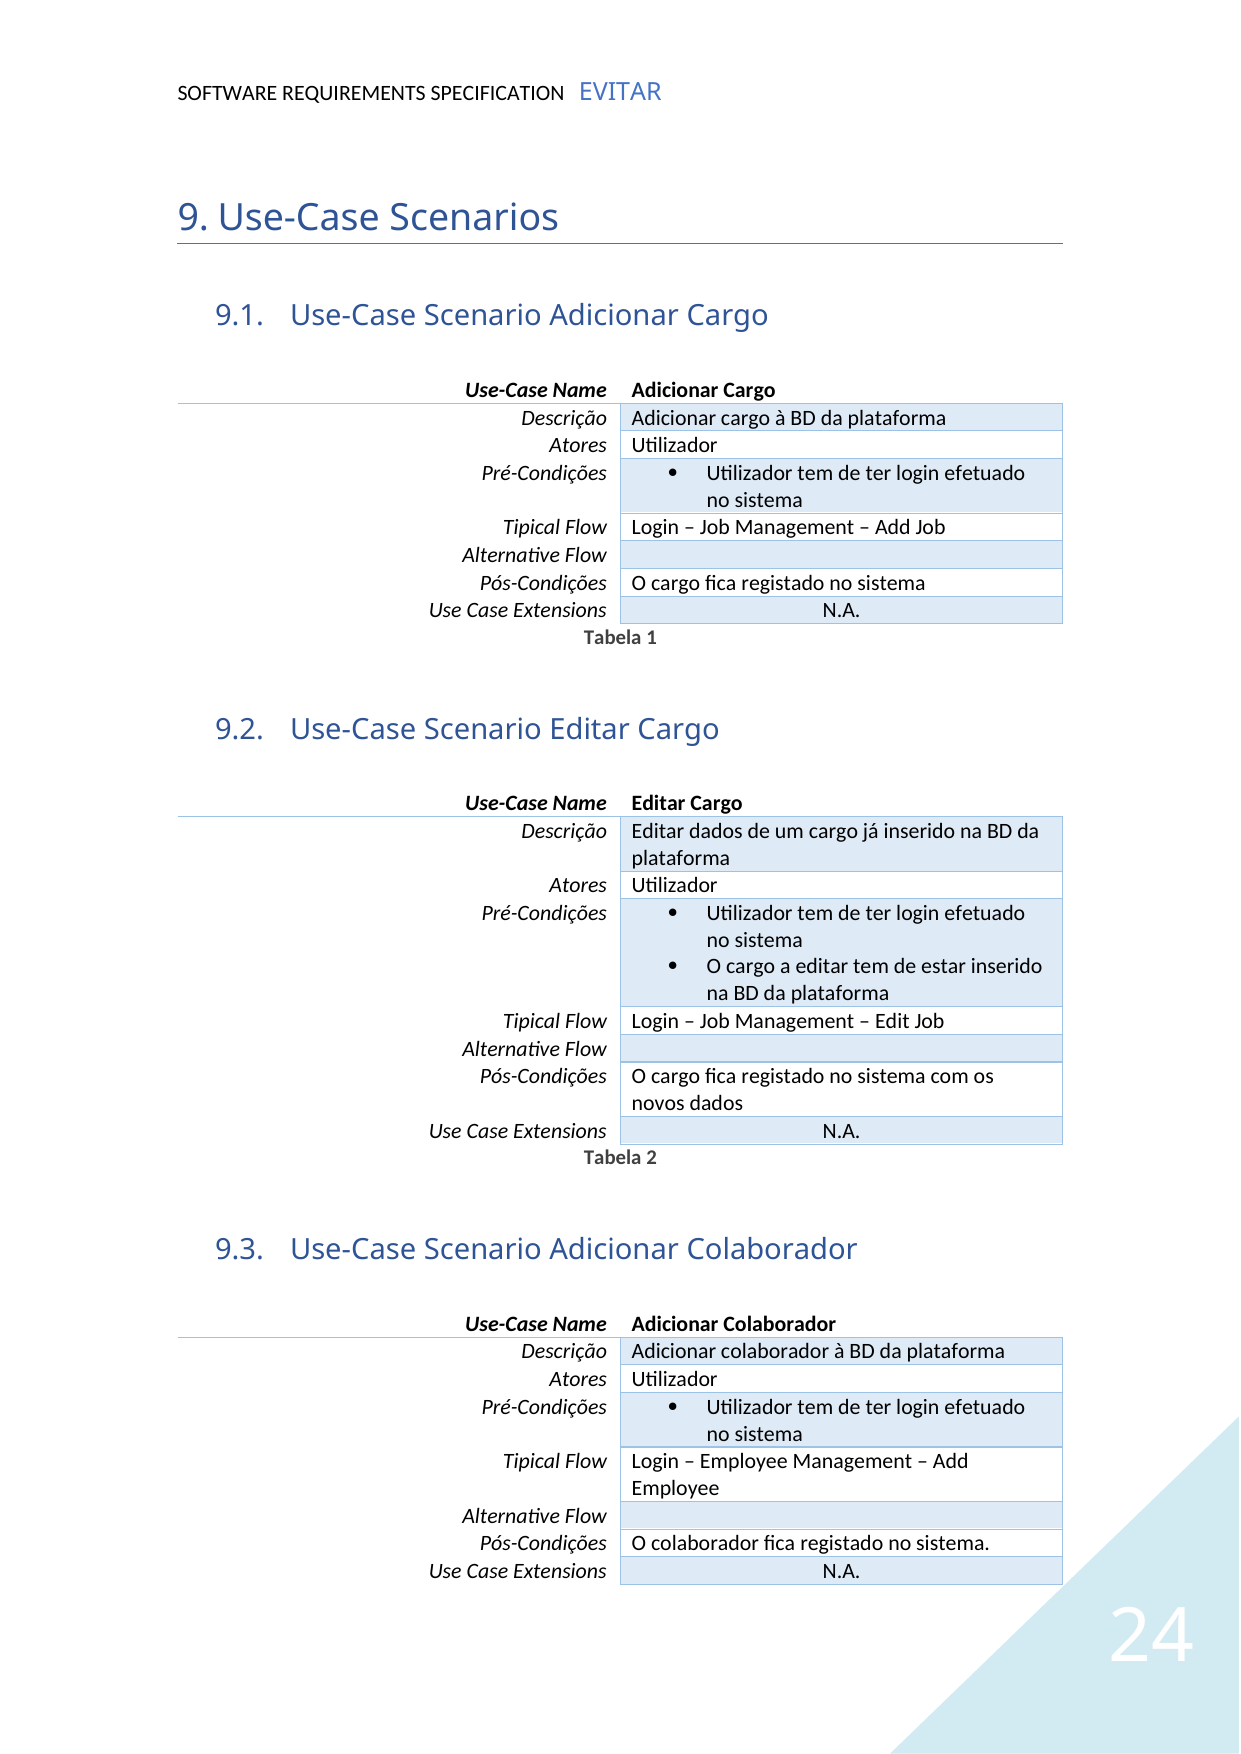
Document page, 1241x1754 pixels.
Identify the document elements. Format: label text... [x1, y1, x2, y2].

table_cell Utilizador [621, 1365, 1062, 1392]
table_header Adicionar Colaborador [620, 1310, 1062, 1337]
table_cell Adicionar cargo à BD da plataforma [621, 404, 1062, 430]
table_cell O colaborador fica registado no sistema. [621, 1530, 1062, 1556]
table_header Editar Cargo [620, 790, 1062, 816]
table_cell Atores [178, 1364, 620, 1392]
table_header Adicionar Cargo [620, 376, 1062, 403]
table_cell Descrição [178, 404, 620, 430]
table_cell Alternative Flow [178, 540, 620, 568]
table_cell Pré-Condições [178, 898, 620, 1006]
table_cell Descrição [178, 817, 620, 871]
table_cell [621, 541, 1062, 568]
table_cell Tipical Flow [178, 513, 620, 540]
table_cell Tipical Flow [178, 1446, 620, 1501]
table_cell Login – Employee Management – Add Employee [621, 1448, 1062, 1501]
table_cell Utilizador tem de ter login efetuado no sistema [621, 459, 1062, 512]
subtitle Use-Case Scenario Adicionar Colaborador [215, 1228, 1063, 1268]
table_cell Atores [178, 430, 620, 458]
table_header Use-Case Name [178, 790, 620, 816]
table_cell Use Case Extensions [178, 596, 620, 623]
table_cell [621, 1035, 1062, 1061]
table_cell Alternative Flow [178, 1501, 620, 1528]
table_cell Alternative Flow [178, 1034, 620, 1061]
table_cell Pós-Condições [178, 1529, 620, 1556]
table_cell Pós-Condições [178, 568, 620, 596]
table_cell Utilizador [621, 872, 1062, 898]
table_cell Utilizador tem de ter login efetuado no sistema [621, 1393, 1062, 1446]
table_cell Login – Job Management – Edit Job [621, 1007, 1062, 1034]
table_cell Atores [178, 871, 620, 898]
table_header Use-Case Name [178, 376, 620, 403]
table_cell Login – Job Management – Add Job [621, 514, 1062, 540]
table_cell O cargo fica registado no sistema com os novos dados [621, 1063, 1062, 1116]
table_cell N.A. [621, 597, 1062, 623]
table_cell Tipical Flow [178, 1006, 620, 1034]
table_cell Utilizador [621, 431, 1062, 458]
table_cell N.A. [621, 1117, 1062, 1143]
table_cell Editar dados de um cargo já inserido na BD da plataforma [621, 817, 1062, 871]
table_cell O cargo fica registado no sistema [621, 569, 1062, 596]
table_cell Pós-Condições [178, 1061, 620, 1116]
table_cell Descrição [178, 1338, 620, 1364]
table_cell Utilizador tem de ter login efetuado no sistema O cargo a editar tem de estar inserido na BD da plataforma [621, 899, 1062, 1006]
table_cell Use Case Extensions [178, 1556, 620, 1584]
table_header Use-Case Name [178, 1310, 620, 1337]
subtitle Use-Case Scenario Adicionar Cargo [215, 294, 1063, 334]
subtitle Use-Case Scenario Editar Cargo [215, 708, 1063, 748]
table_cell N.A. [621, 1557, 1062, 1584]
table_cell Pré-Condições [178, 1392, 620, 1446]
table_cell [621, 1502, 1062, 1528]
table_cell Pré-Condições [178, 458, 620, 512]
subtitle Use-Case Scenarios [177, 190, 1063, 243]
table_cell Adicionar colaborador à BD da plataforma [621, 1338, 1062, 1364]
table_cell Use Case Extensions [178, 1116, 620, 1143]
